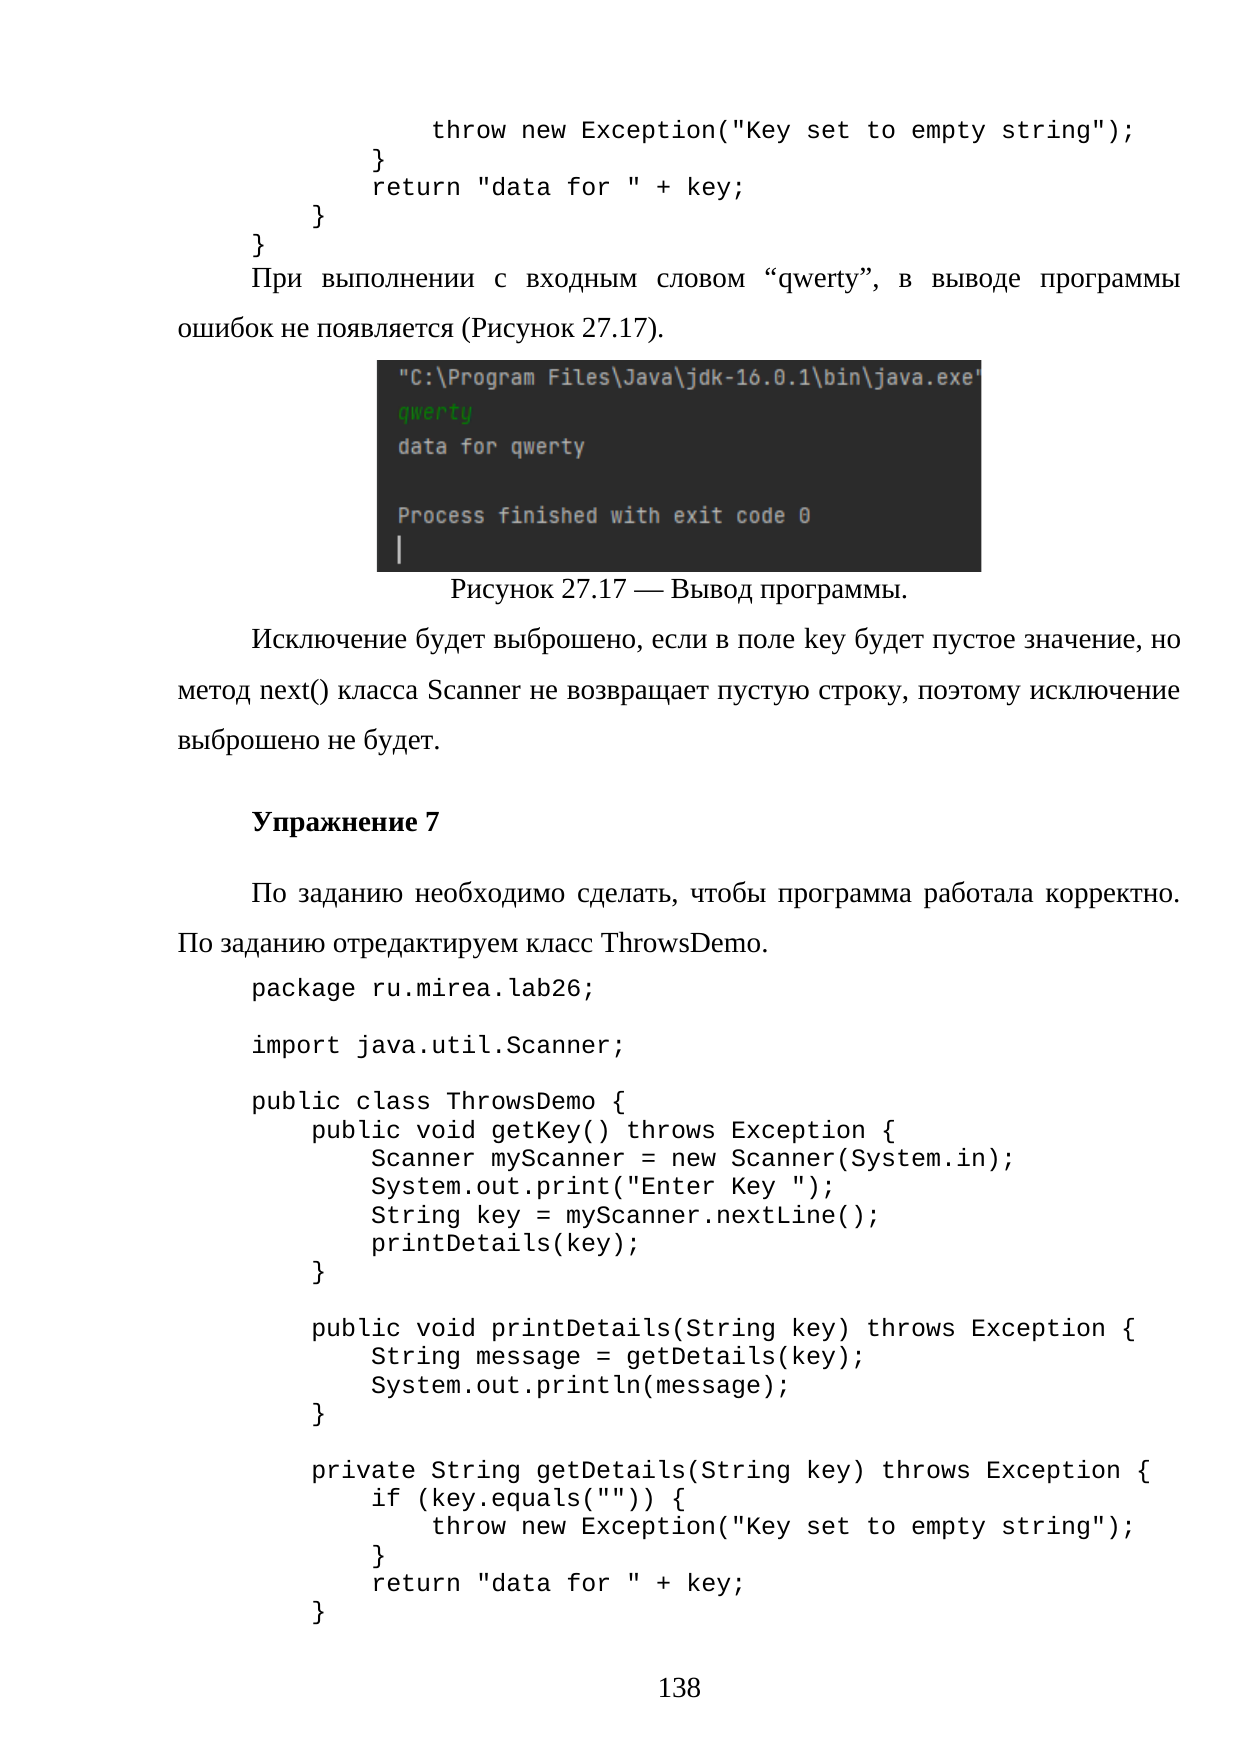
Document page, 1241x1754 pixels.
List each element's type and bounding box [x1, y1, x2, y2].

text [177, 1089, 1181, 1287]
picture [376, 360, 982, 572]
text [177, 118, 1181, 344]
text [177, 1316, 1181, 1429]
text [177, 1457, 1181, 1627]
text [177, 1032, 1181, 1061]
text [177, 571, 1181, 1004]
